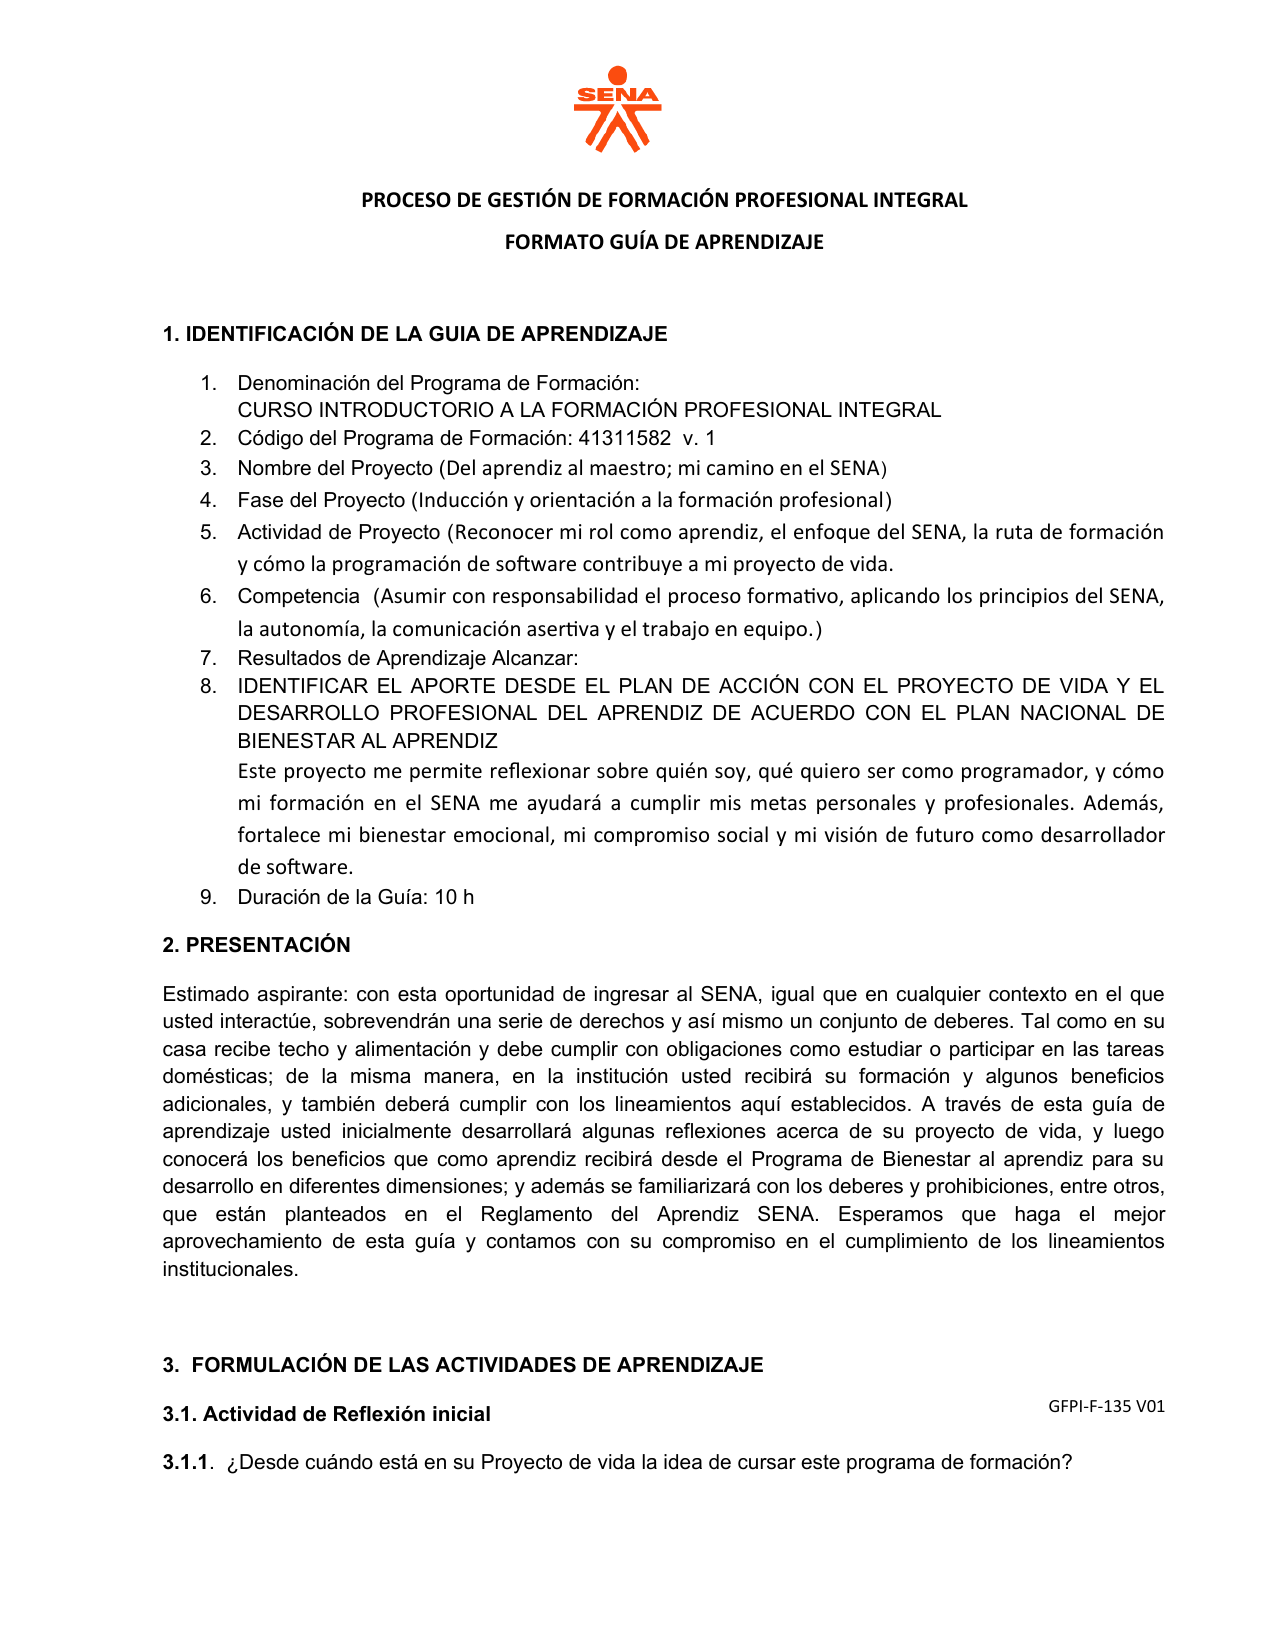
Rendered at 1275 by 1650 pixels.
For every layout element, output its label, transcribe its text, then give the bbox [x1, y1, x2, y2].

picture [564, 62, 668, 157]
text 2. PRESENTACIÓN [162, 933, 1167, 957]
list Nombre del Proyecto (Del aprendiz al maestro; mi camino en el SENA) [200, 453, 1167, 481]
text FORMATO GUÍA DE APRENDIZAJE [162, 227, 1167, 255]
list Denominación del Programa de Formación: [200, 371, 1167, 394]
list Duración de la Guía: 10 h [200, 885, 1167, 909]
list Competencia (Asumir con responsabilidad el proceso formativo, aplicando los principios del SENA, la autonomía, la comunicación asertiva y el trabajo en equipo.) [200, 582, 1167, 642]
list IDENTIFICAR EL APORTE DESDE EL PLAN DE ACCIÓN CON EL PROYECTO DE VIDA Y EL DESARROLLO PROFESIONAL DEL APRENDIZ DE ACUERDO CON EL PLAN NACIONAL DE BIENESTAR AL APRENDIZ [200, 674, 1167, 753]
list Resultados de Aprendizaje Alcanzar: [200, 646, 1167, 670]
list Fase del Proyecto (Inducción y orientación a la formación profesional) [200, 485, 1167, 513]
text Este proyecto me permite reflexionar sobre quién soy, qué quiero ser como programador, y cómo mi formación en el SENA me ayudará a cumplir mis metas personales y profesionales. Además, fortalece mi bienestar emocional, mi compromiso social y mi visión de futuro como desarrollador de software. [237, 756, 1167, 881]
text Estimado aspirante: con esta oportunidad de ingresar al SENA, igual que en cualquier contexto en el que usted interactúe, sobrevendrán una serie de derechos y así mismo un conjunto de deberes. Tal como en su casa recibe techo y alimentación y debe cumplir con obligaciones como estudiar o participar en las tareas domésticas; de la misma manera, en la institución usted recibirá su formación y algunos beneficios adicionales, y también deberá cumplir con los lineamientos aquí establecidos. A través de esta guía de aprendizaje usted inicialmente desarrollará algunas reflexiones acerca de su proyecto de vida, y luego conocerá los beneficios que como aprendiz recibirá desde el Programa de Bienestar al aprendiz para su desarrollo en diferentes dimensiones; y además se familiarizará con los deberes y prohibiciones, entre otros, que están planteados en el Reglamento del Aprendiz SENA. Esperamos que haga el mejor aprovechamiento de esta guía y contamos con su compromiso en el cumplimiento de los lineamientos institucionales. [162, 982, 1167, 1281]
list Código del Programa de Formación: 41311582 v. 1 [200, 426, 1167, 449]
list Actividad de Proyecto (Reconocer mi rol como aprendiz, el enfoque del SENA, la ruta de formación y cómo la programación de software contribuye a mi proyecto de vida. [200, 517, 1167, 578]
text CURSO INTRODUCTORIO A LA FORMACIÓN PROFESIONAL INTEGRAL [237, 398, 1167, 422]
text 1. IDENTIFICACIÓN DE LA GUIA DE APRENDIZAJE [162, 322, 1167, 346]
text 3.1. Actividad de Reflexión inicial [162, 1402, 1167, 1426]
text PROCESO DE GESTIÓN DE FORMACIÓN PROFESIONAL INTEGRAL [162, 185, 1167, 213]
text 3. FORMULACIÓN DE LAS ACTIVIDADES DE APRENDIZAJE [162, 1353, 1167, 1377]
text 3.1.1. ¿Desde cuándo está en su Proyecto de vida la idea de cursar este programa de formación? [162, 1450, 1167, 1474]
